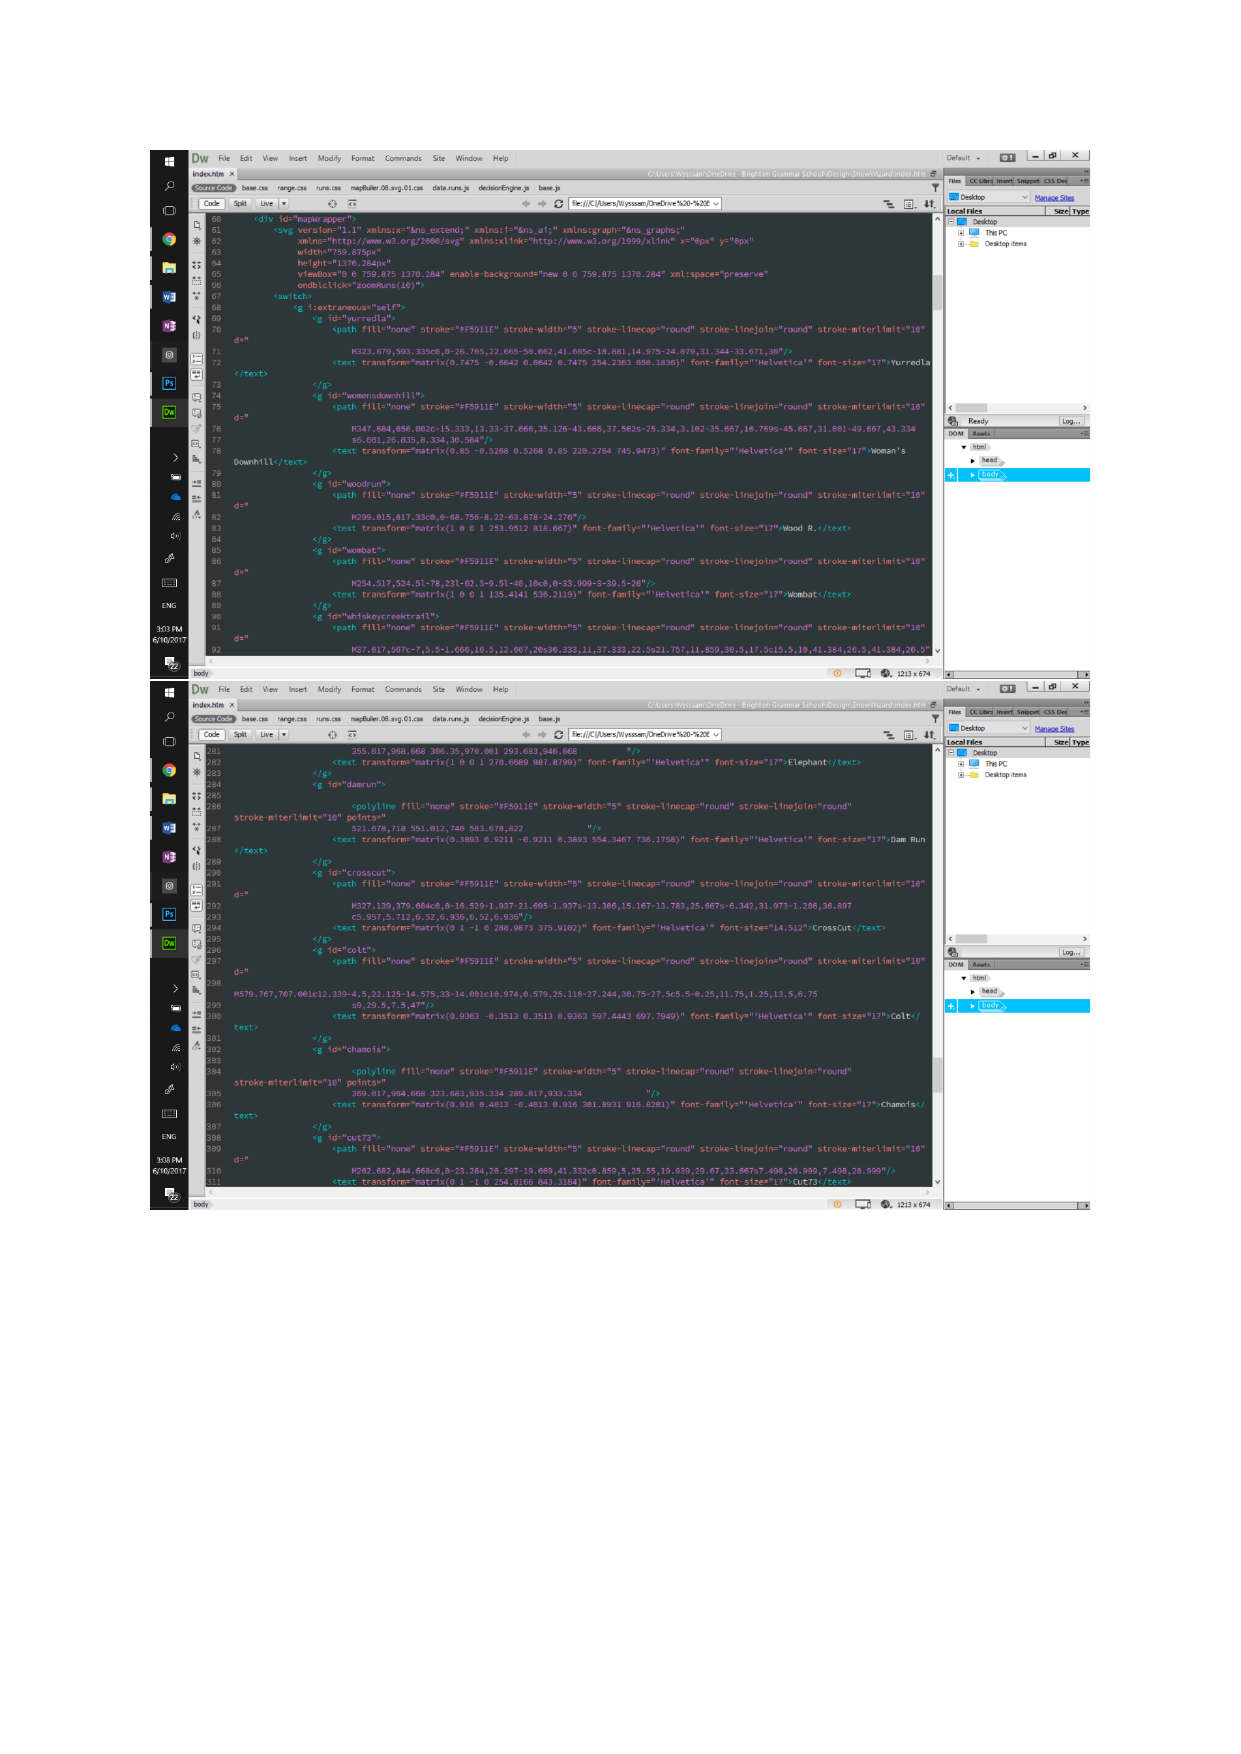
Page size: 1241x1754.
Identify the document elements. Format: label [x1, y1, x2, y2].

picture [150, 681, 1091, 1210]
picture [150, 150, 1091, 679]
